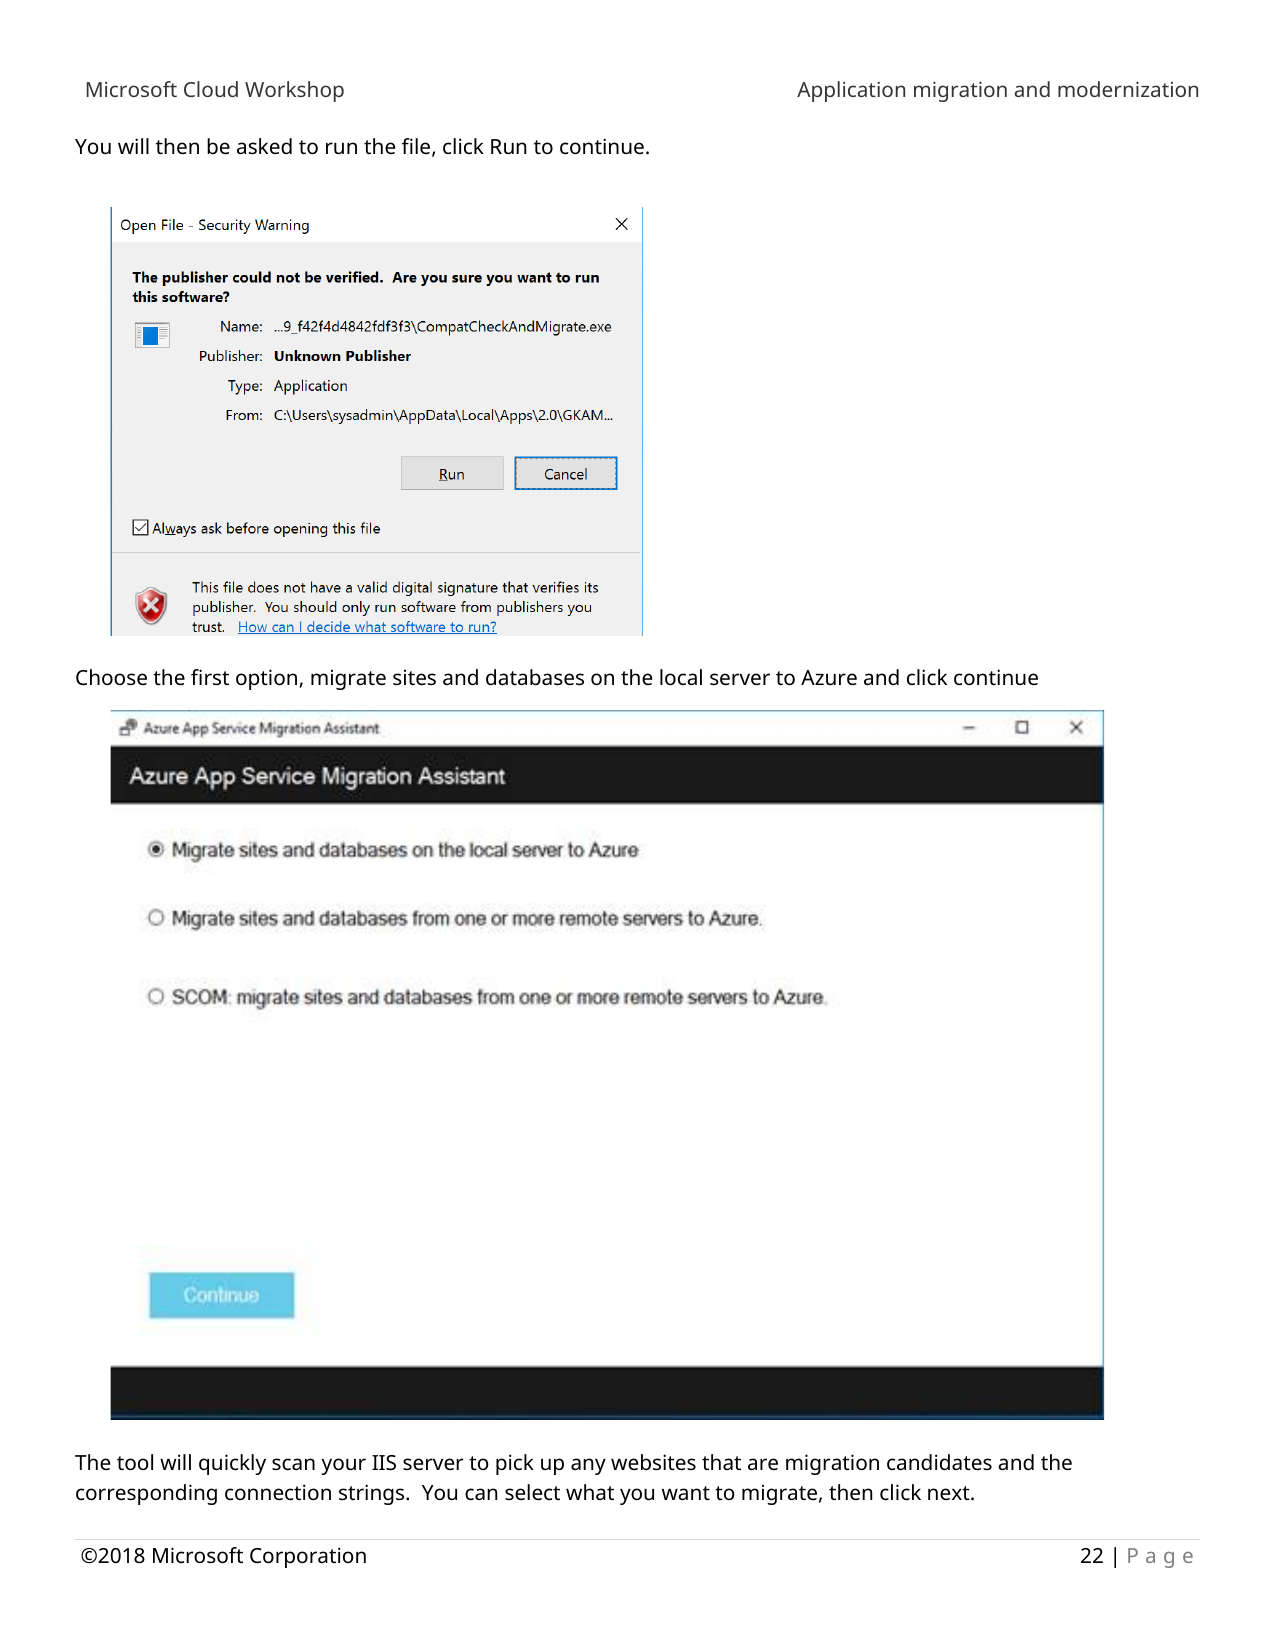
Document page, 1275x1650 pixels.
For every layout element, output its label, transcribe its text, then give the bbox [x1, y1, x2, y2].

picture [110, 207, 643, 636]
text You will then be asked to run the file, click Run to continue. [75, 132, 1200, 160]
text Choose the first option, migrate sites and databases on the local server to Azure and click continue [75, 663, 1200, 692]
text The tool will quickly scan your IIS server to pick up any websites that are migration candidates and the corresponding connection strings. You can select what you want to migrate, then click next. [75, 1448, 1200, 1507]
picture [110, 710, 1105, 1420]
